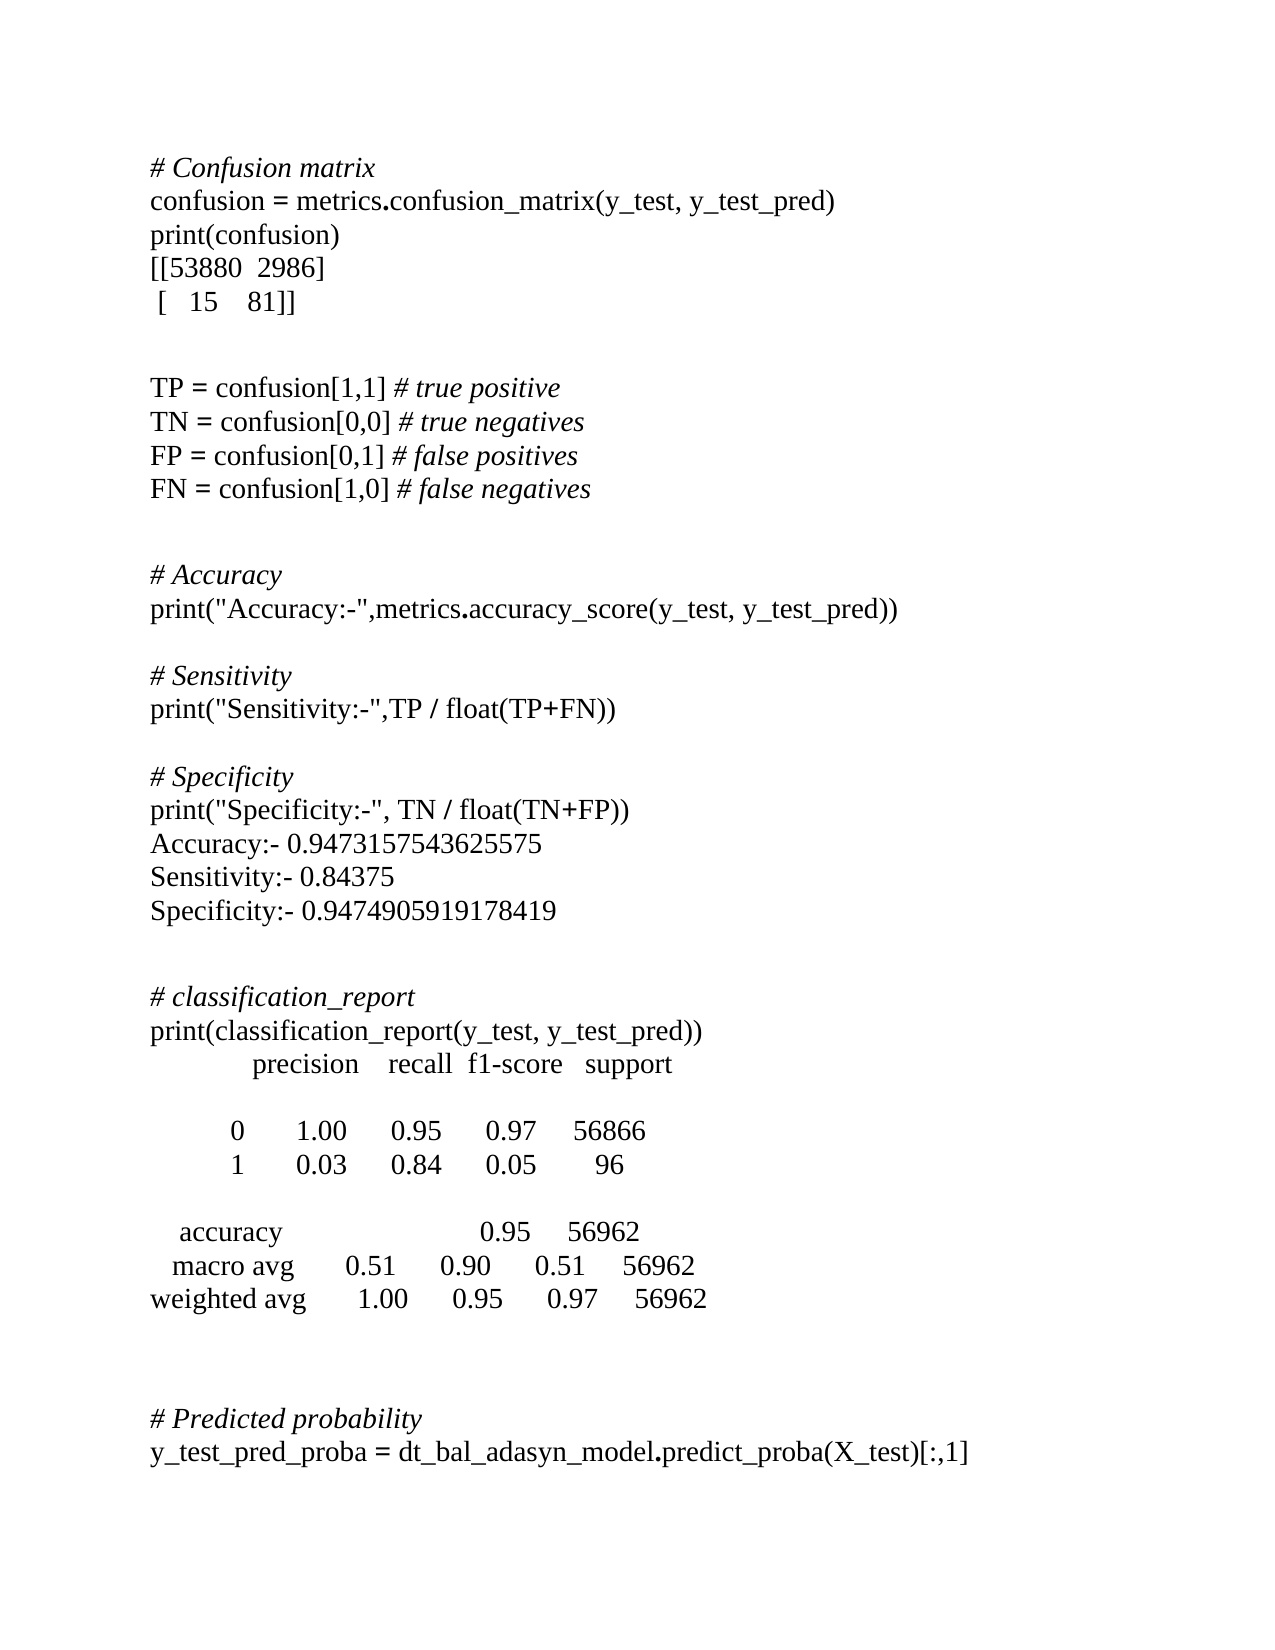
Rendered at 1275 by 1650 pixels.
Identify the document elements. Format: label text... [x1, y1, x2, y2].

text print(confusion) [150, 217, 1125, 251]
text 1 0.03 0.84 0.05 96 [150, 1147, 1125, 1181]
text Accuracy:- 0.9473157543625575 [150, 826, 1125, 859]
text # Accuracy [150, 557, 1125, 591]
text TN = confusion[0,0] # true negatives [150, 404, 1125, 438]
text print("Accuracy:-",metrics.accuracy_score(y_test, y_test_pred)) [150, 591, 1125, 624]
text 0 1.00 0.95 0.97 56866 [150, 1113, 1125, 1147]
text print(classification_report(y_test, y_test_pred)) [150, 1013, 1125, 1046]
text TP = confusion[1,1] # true positive [150, 371, 1125, 404]
text [[53880 2986] [150, 251, 1125, 284]
text macro avg 0.51 0.90 0.51 56962 [150, 1248, 1125, 1281]
text print("Specificity:-", TN / float(TN+FP)) [150, 792, 1125, 826]
text # Specificity [150, 759, 1125, 792]
text Sensitivity:- 0.84375 [150, 859, 1125, 893]
text print("Sensitivity:-",TP / float(TP+FN)) [150, 692, 1125, 725]
text weighted avg 1.00 0.95 0.97 56962 [150, 1281, 1125, 1315]
text FN = confusion[1,0] # false negatives [150, 471, 1125, 505]
text FP = confusion[0,1] # false positives [150, 438, 1125, 471]
text confusion = metrics.confusion_matrix(y_test, y_test_pred) [150, 183, 1125, 217]
text Specificity:- 0.9474905919178419 [150, 893, 1125, 926]
text y_test_pred_proba = dt_bal_adasyn_model.predict_proba(X_test)[:,1] [150, 1434, 1125, 1468]
text # Sensitivity [150, 658, 1125, 692]
text # classification_report [150, 979, 1125, 1013]
text # Predicted probability [150, 1401, 1125, 1434]
text precision recall f1-score support [150, 1046, 1125, 1080]
text [ 15 81]] [150, 284, 1125, 318]
text accuracy 0.95 56962 [150, 1214, 1125, 1248]
text # Confusion matrix [150, 150, 1125, 183]
